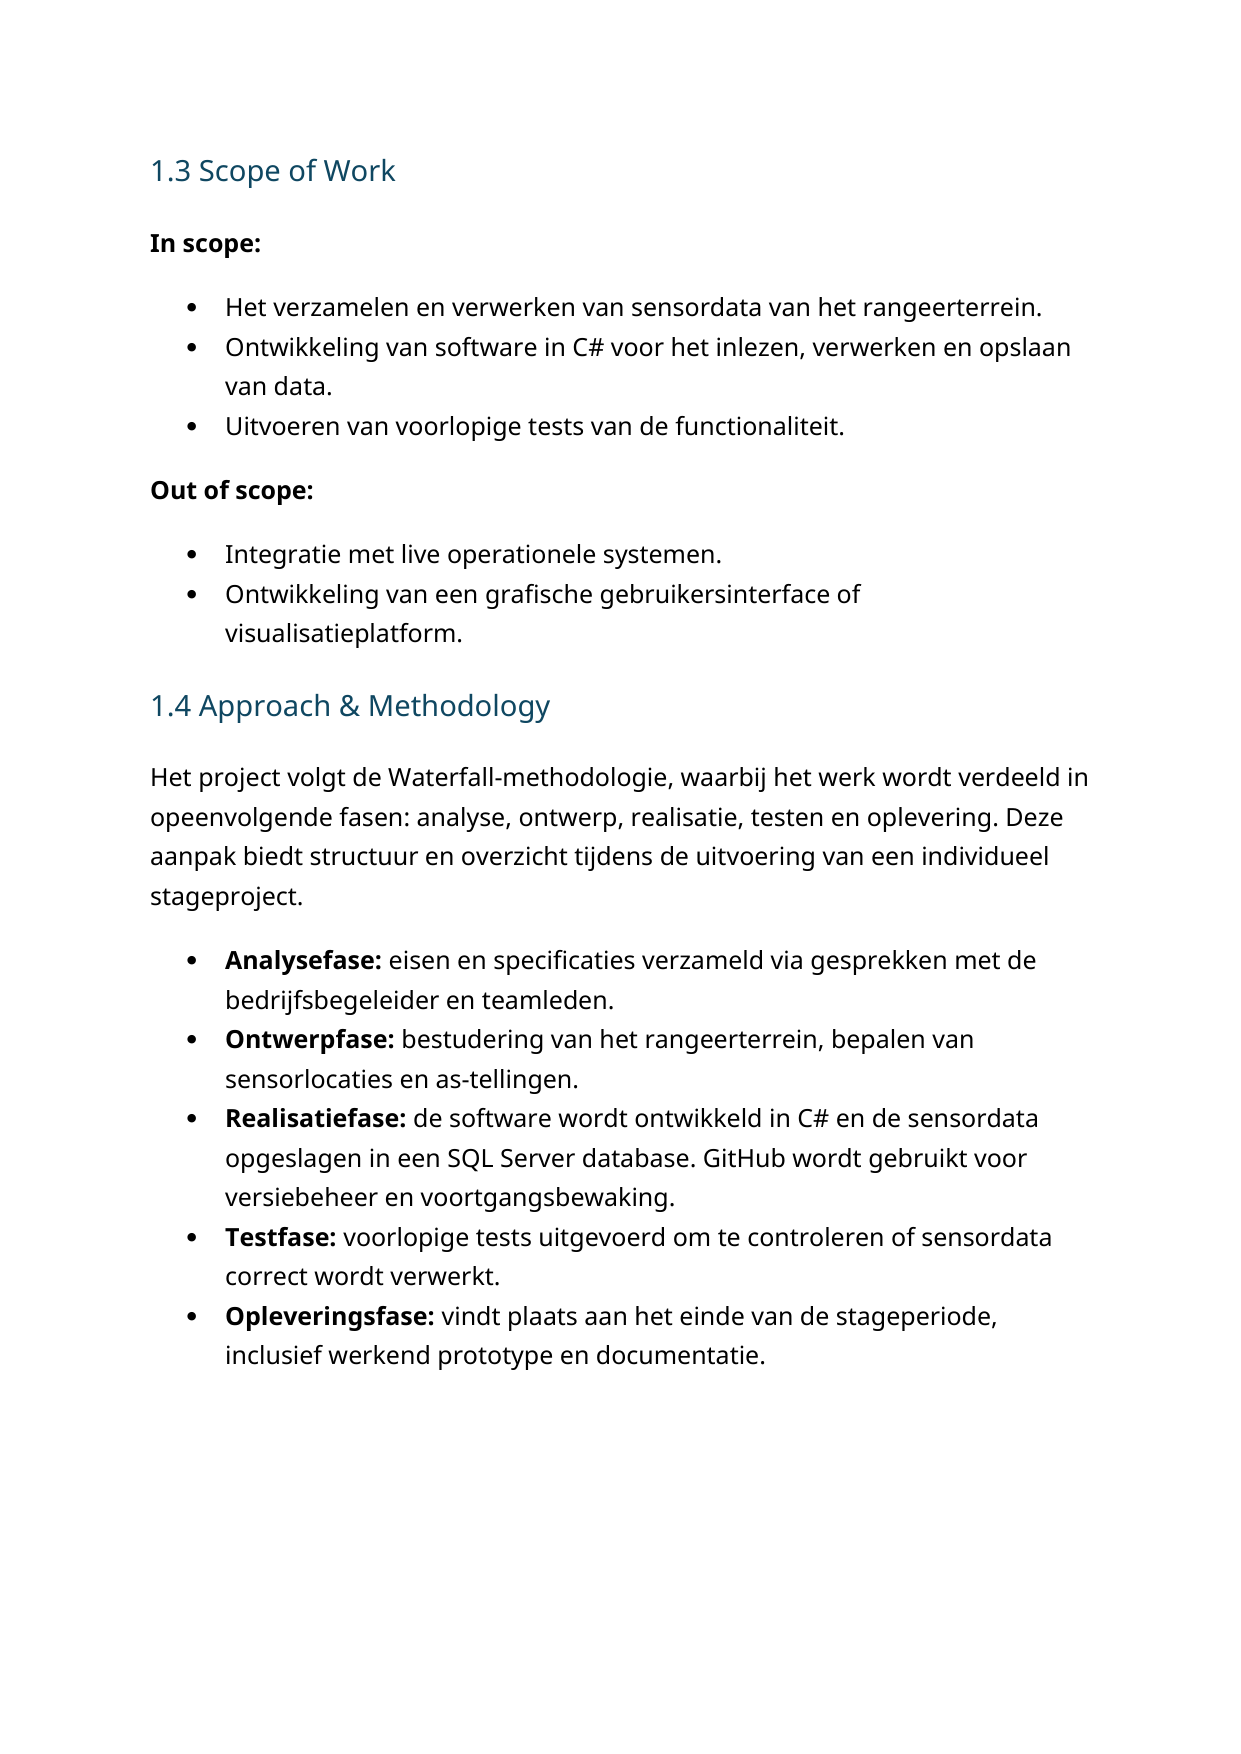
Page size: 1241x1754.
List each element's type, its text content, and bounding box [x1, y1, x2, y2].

list Integratie met live operationele systemen. [187, 537, 1090, 571]
subtitle 1.3 Scope of Work [150, 150, 1090, 190]
list Uitvoeren van voorlopige tests van de functionaliteit. [187, 408, 1090, 442]
text Het project volgt de Waterfall-methodologie, waarbij het werk wordt verdeeld in opeenvolgende fasen: analyse, ontwerp, realisatie, testen en oplevering. Deze aanpak biedt structuur en overzicht tijdens de uitvoering van een individueel stageproject. [150, 760, 1090, 912]
subtitle 1.4 Approach & Methodology [150, 685, 1090, 724]
list Ontwikkeling van software in C# voor het inlezen, verwerken en opslaan van data. [187, 329, 1090, 403]
list Testfase: voorlopige tests uitgevoerd om te controleren of sensordata correct wordt verwerkt. [187, 1219, 1090, 1293]
list Het verzamelen en verwerken van sensordata van het rangeerterrein. [187, 290, 1090, 324]
list Opleveringsfase: vindt plaats aan het einde van de stageperiode, inclusief werkend prototype en documentatie. [187, 1298, 1090, 1372]
list Realisatiefase: de software wordt ontwikkeld in C# en de sensordata opgeslagen in een SQL Server database. GitHub wordt gebruikt voor versiebeheer en voortgangsbewaking. [187, 1101, 1090, 1214]
list Ontwikkeling van een grafische gebruikersinterface of visualisatieplatform. [187, 577, 1090, 650]
text In scope: [150, 225, 1090, 259]
list Analysefase: eisen en specificaties verzameld via gesprekken met de bedrijfsbegeleider en teamleden. [187, 943, 1090, 1016]
text Out of scope: [150, 473, 1090, 507]
list Ontwerpfase: bestudering van het rangeerterrein, bepalen van sensorlocaties en as-tellingen. [187, 1022, 1090, 1095]
